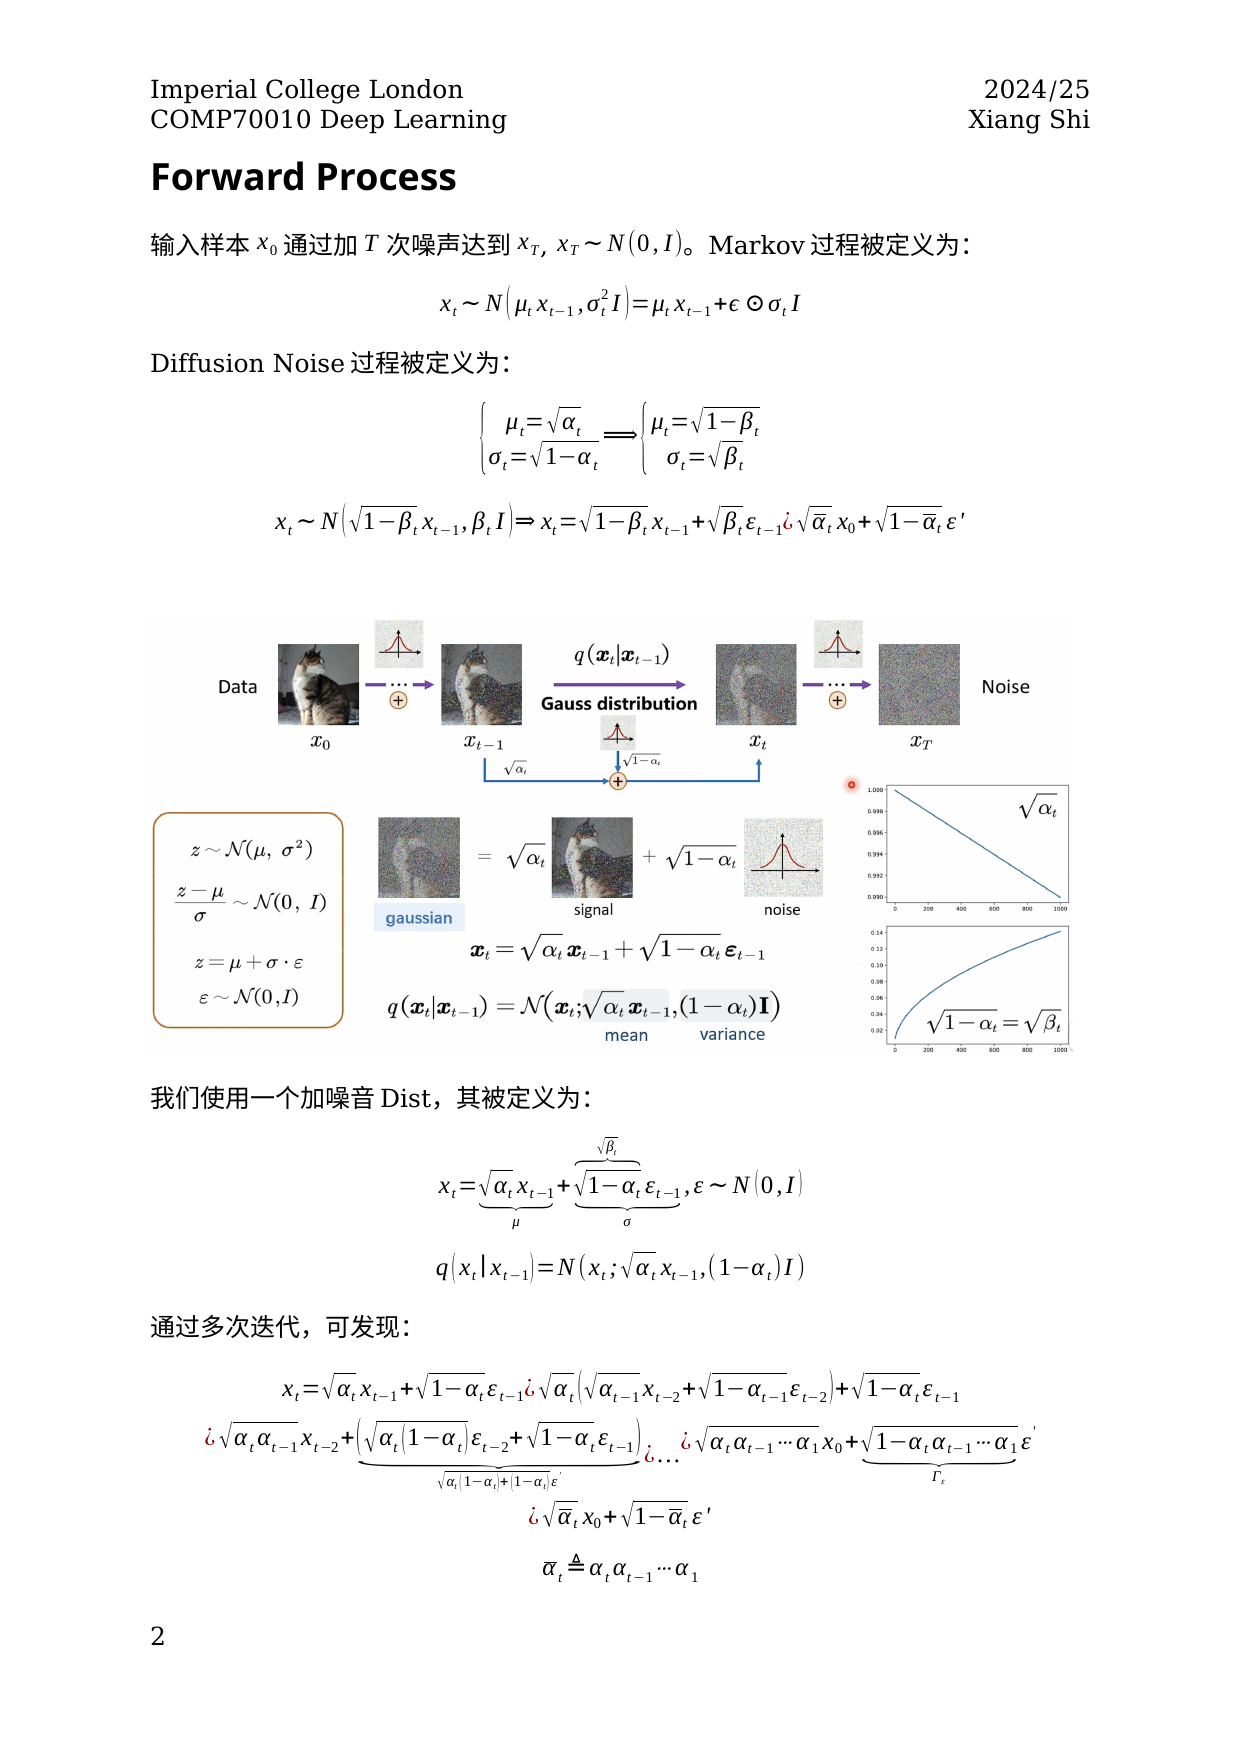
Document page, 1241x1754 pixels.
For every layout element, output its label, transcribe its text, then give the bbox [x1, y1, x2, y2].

text Diffusion Noise过程被定义为： [150, 343, 1090, 380]
picture [150, 616, 1073, 1058]
text 输入样本 通过加 次噪声达到 , 。Markov过程被定义为： [150, 225, 1090, 262]
text 通过多次迭代，可发现： [150, 1307, 1090, 1343]
subtitle Forward Process [150, 150, 1090, 201]
text 我们使用一个加噪音Dist，其被定义为： [150, 1079, 1090, 1115]
